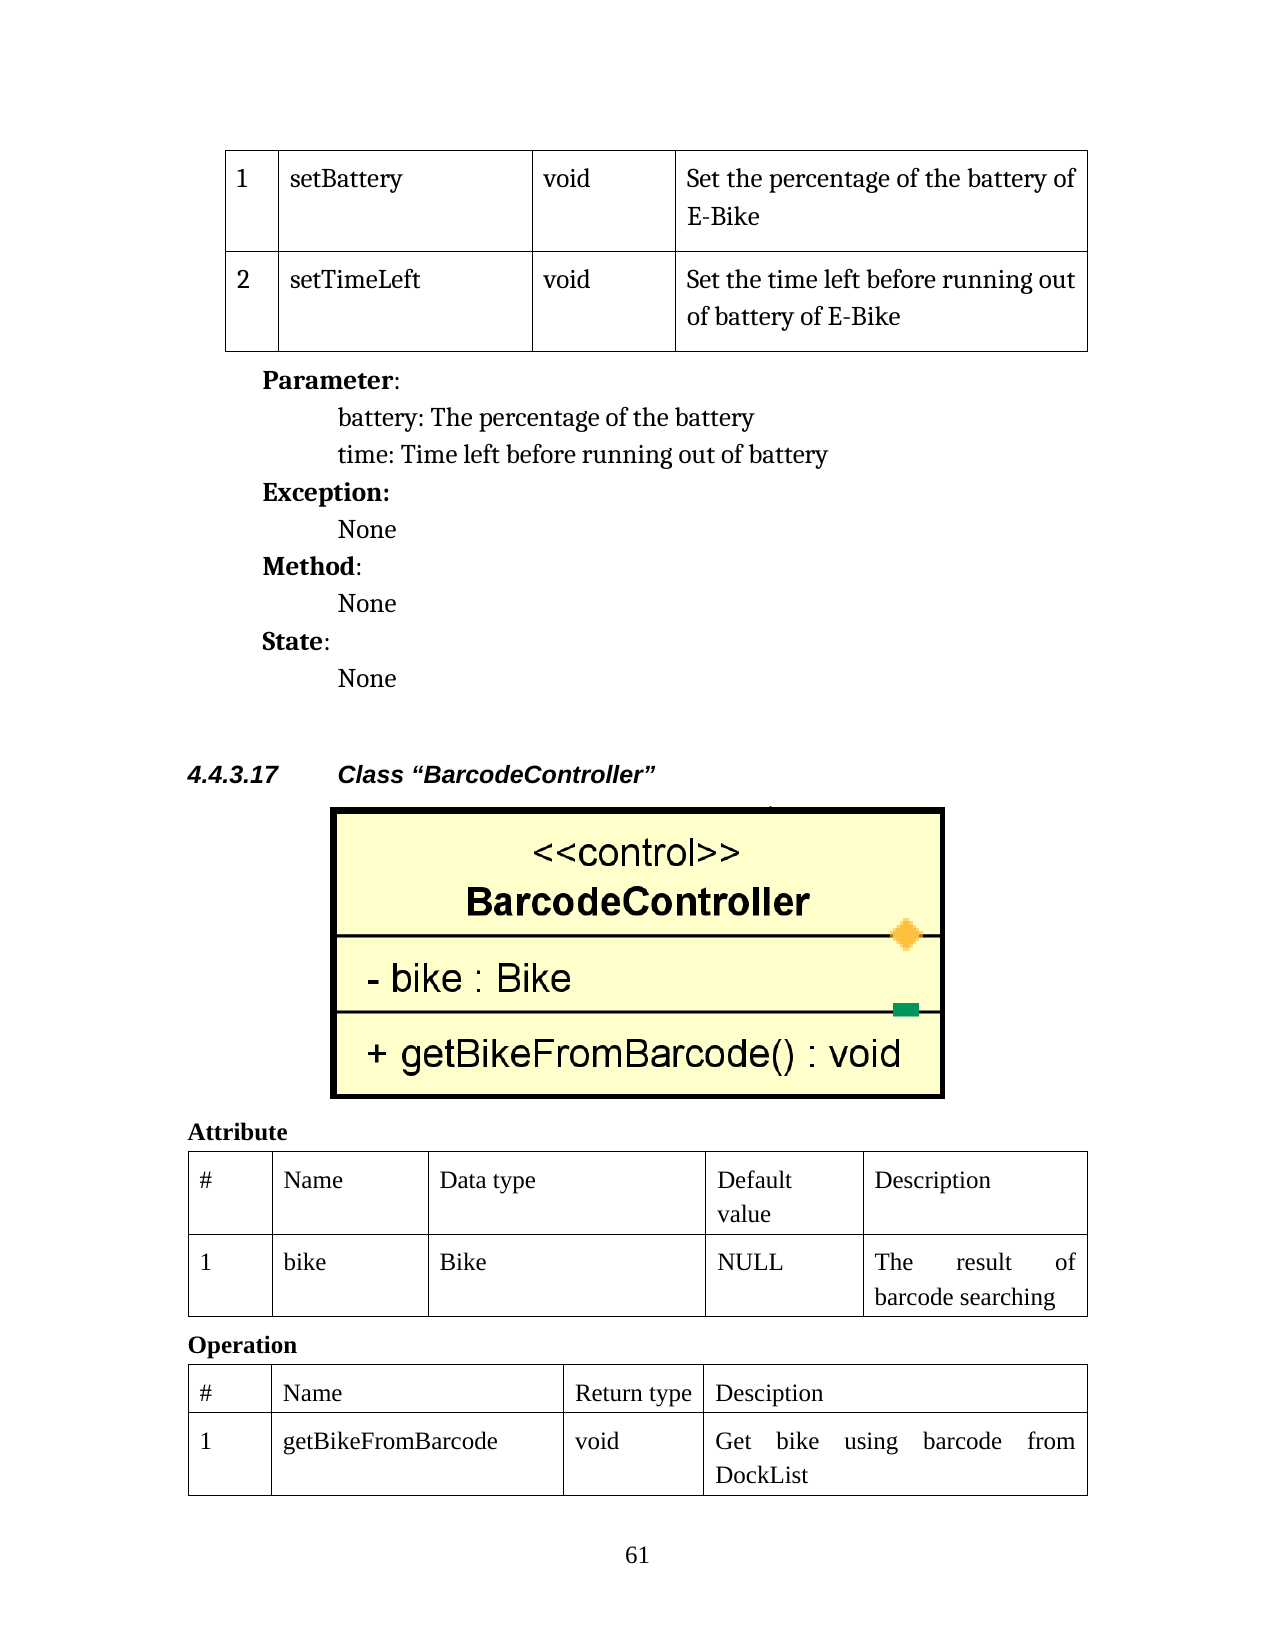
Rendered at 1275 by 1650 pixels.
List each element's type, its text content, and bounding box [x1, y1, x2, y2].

list battery: The percentage of the battery [187, 402, 1087, 433]
table_cell Set the percentage of the battery of E-Bike [676, 151, 1087, 251]
text Operation [187, 1330, 1087, 1358]
list time: Time left before running out of battery [262, 439, 1087, 471]
table_cell The result of barcode searching [864, 1235, 1087, 1316]
table_cell setTimeLeft [279, 252, 532, 351]
table_cell NULL [706, 1235, 863, 1316]
list None [262, 588, 1087, 620]
list Exception: [262, 477, 1087, 508]
table_cell Bike [429, 1235, 705, 1316]
table_cell void [533, 252, 675, 351]
table_cell Set the time left before running out of battery of E-Bike [676, 252, 1087, 351]
table_header Return type [564, 1365, 703, 1412]
table_cell void [564, 1413, 703, 1495]
table_header Name [272, 1365, 563, 1412]
subtitle Class “BarcodeController” [187, 760, 1087, 789]
table_header # [189, 1365, 271, 1412]
table_cell 1 [189, 1413, 271, 1495]
table_header Default value [706, 1152, 863, 1234]
table_cell 1 [226, 151, 278, 251]
table_cell setBattery [279, 151, 532, 251]
table_header Data type [429, 1152, 705, 1234]
list Parameter: [262, 365, 1087, 396]
list None [262, 663, 1087, 694]
list State: [262, 626, 1087, 657]
text Attribute [187, 1117, 1087, 1146]
table_cell bike [273, 1235, 428, 1316]
table_header Name [273, 1152, 428, 1234]
table_cell 1 [189, 1235, 272, 1316]
picture [330, 806, 945, 1099]
list None [262, 514, 1087, 545]
table_header Desciption [704, 1365, 1087, 1412]
table_cell 2 [226, 252, 278, 351]
table_header # [189, 1152, 272, 1234]
table_cell Get bike using barcode from DockList [704, 1413, 1087, 1495]
table_cell getBikeFromBarcode [272, 1413, 563, 1495]
list Method: [262, 551, 1087, 582]
table_header Description [864, 1152, 1087, 1234]
table_cell void [533, 151, 675, 251]
